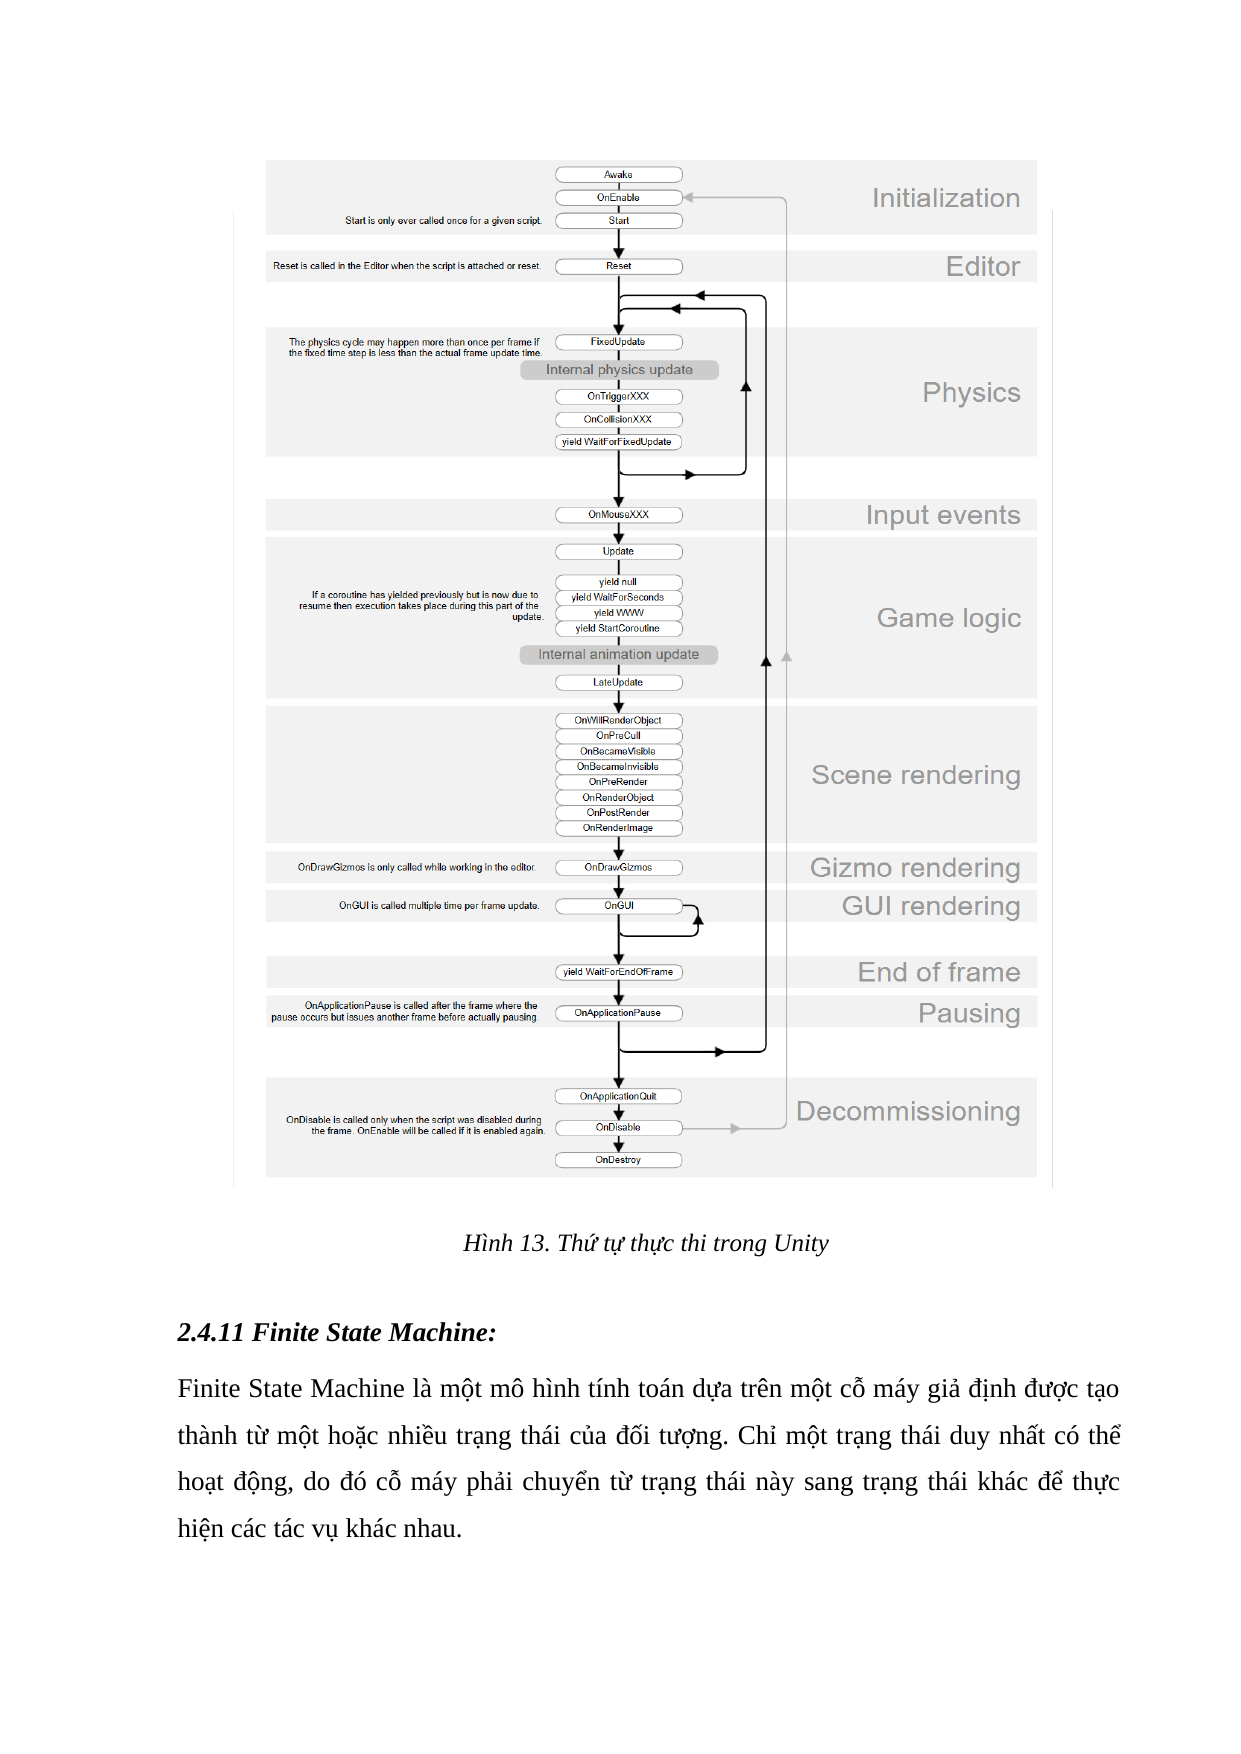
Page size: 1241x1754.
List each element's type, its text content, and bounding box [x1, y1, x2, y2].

text Finite State Machine là một mô hình tính toán dựa trên một cỗ máy giả định được tạo thành từ một hoặc nhiều trạng thái của đối tượng. Chỉ một trạng thái duy nhất có thể hoạt động, do đó cỗ máy phải chuyển từ trạng thái này sang trạng thái khác để thực hiện các tác vụ khác nhau. [177, 1372, 1122, 1543]
subtitle Finite State Machine: [177, 1316, 1122, 1347]
picture [225, 155, 1070, 1211]
